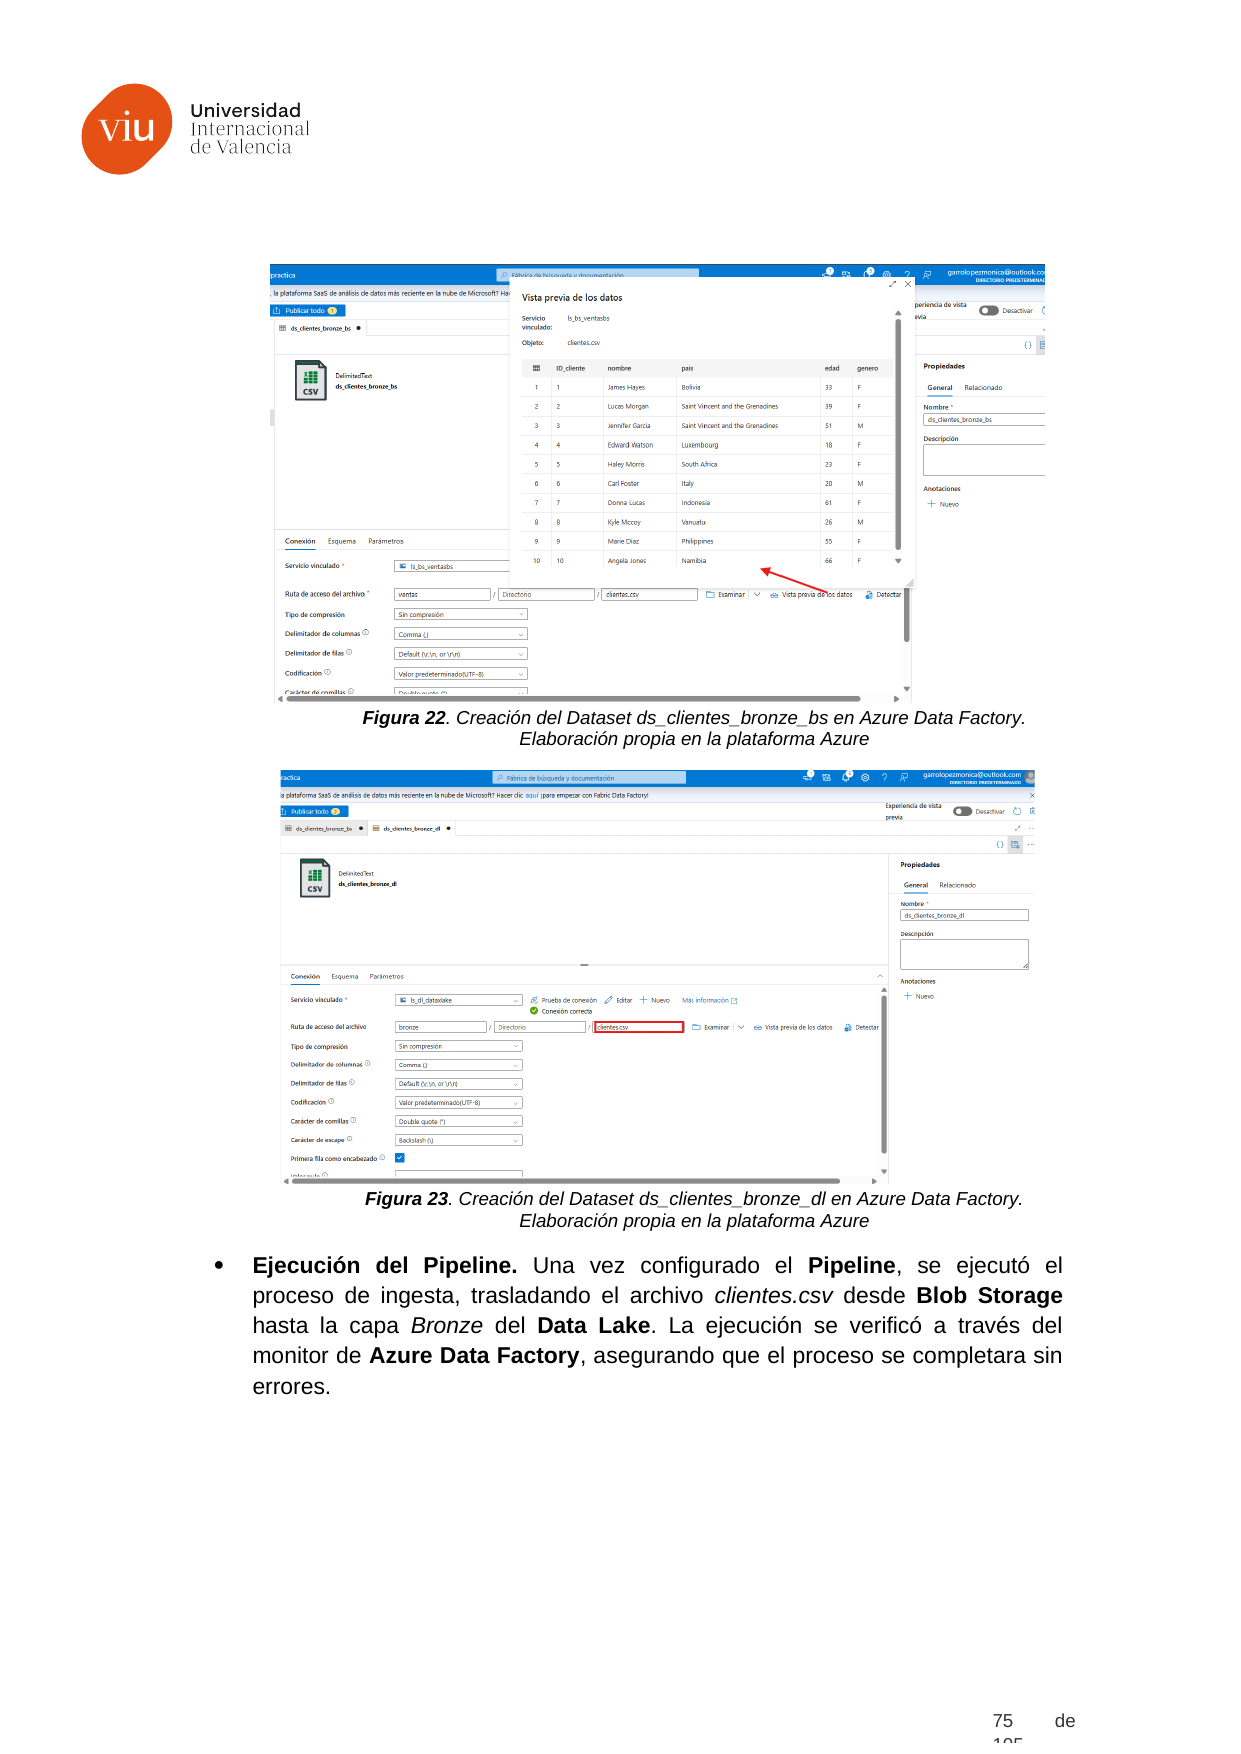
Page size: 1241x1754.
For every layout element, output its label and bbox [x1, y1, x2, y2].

picture [60, 62, 330, 197]
picture [270, 264, 1045, 703]
picture [280, 770, 1035, 1184]
